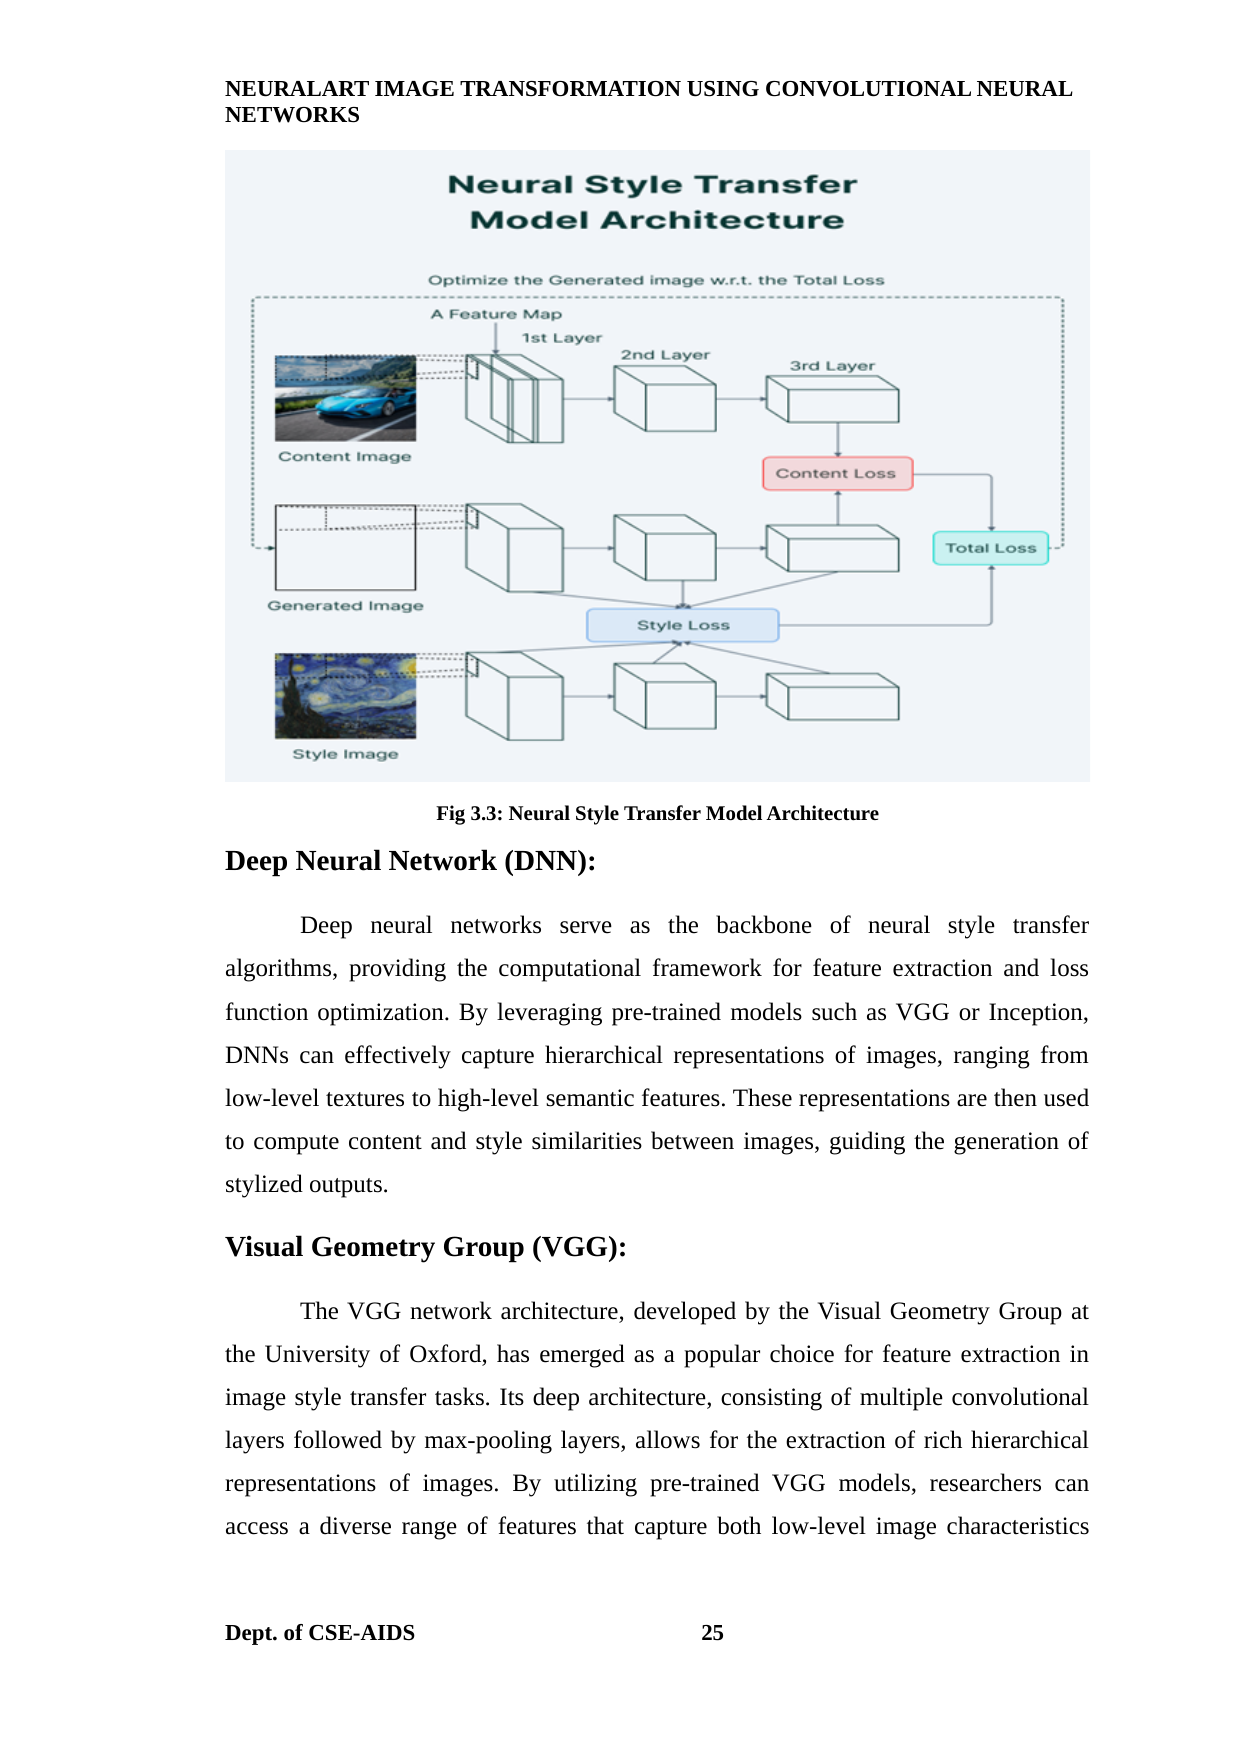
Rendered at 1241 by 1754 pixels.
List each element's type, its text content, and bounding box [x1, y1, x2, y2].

text Visual Geometry Group (VGG): [225, 1229, 1090, 1262]
picture [225, 150, 1091, 782]
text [225, 1296, 1090, 1540]
text Deep Neural Network (DNN): [225, 843, 1090, 877]
text Fig 3.3: Neural Style Transfer Model Architecture [225, 801, 1090, 825]
text Deep neural networks serve as the backbone of neural style transfer algorithms, providing the computational framework for feature extraction and loss function optimization. By leveraging pre-trained models such as VGG or Inception, DNNs can effectively capture hierarchical representations of images, ranging from low-level textures to high-level semantic features. These representations are then used to compute content and style similarities between images, guiding the generation of stylized outputs. [225, 910, 1090, 1198]
